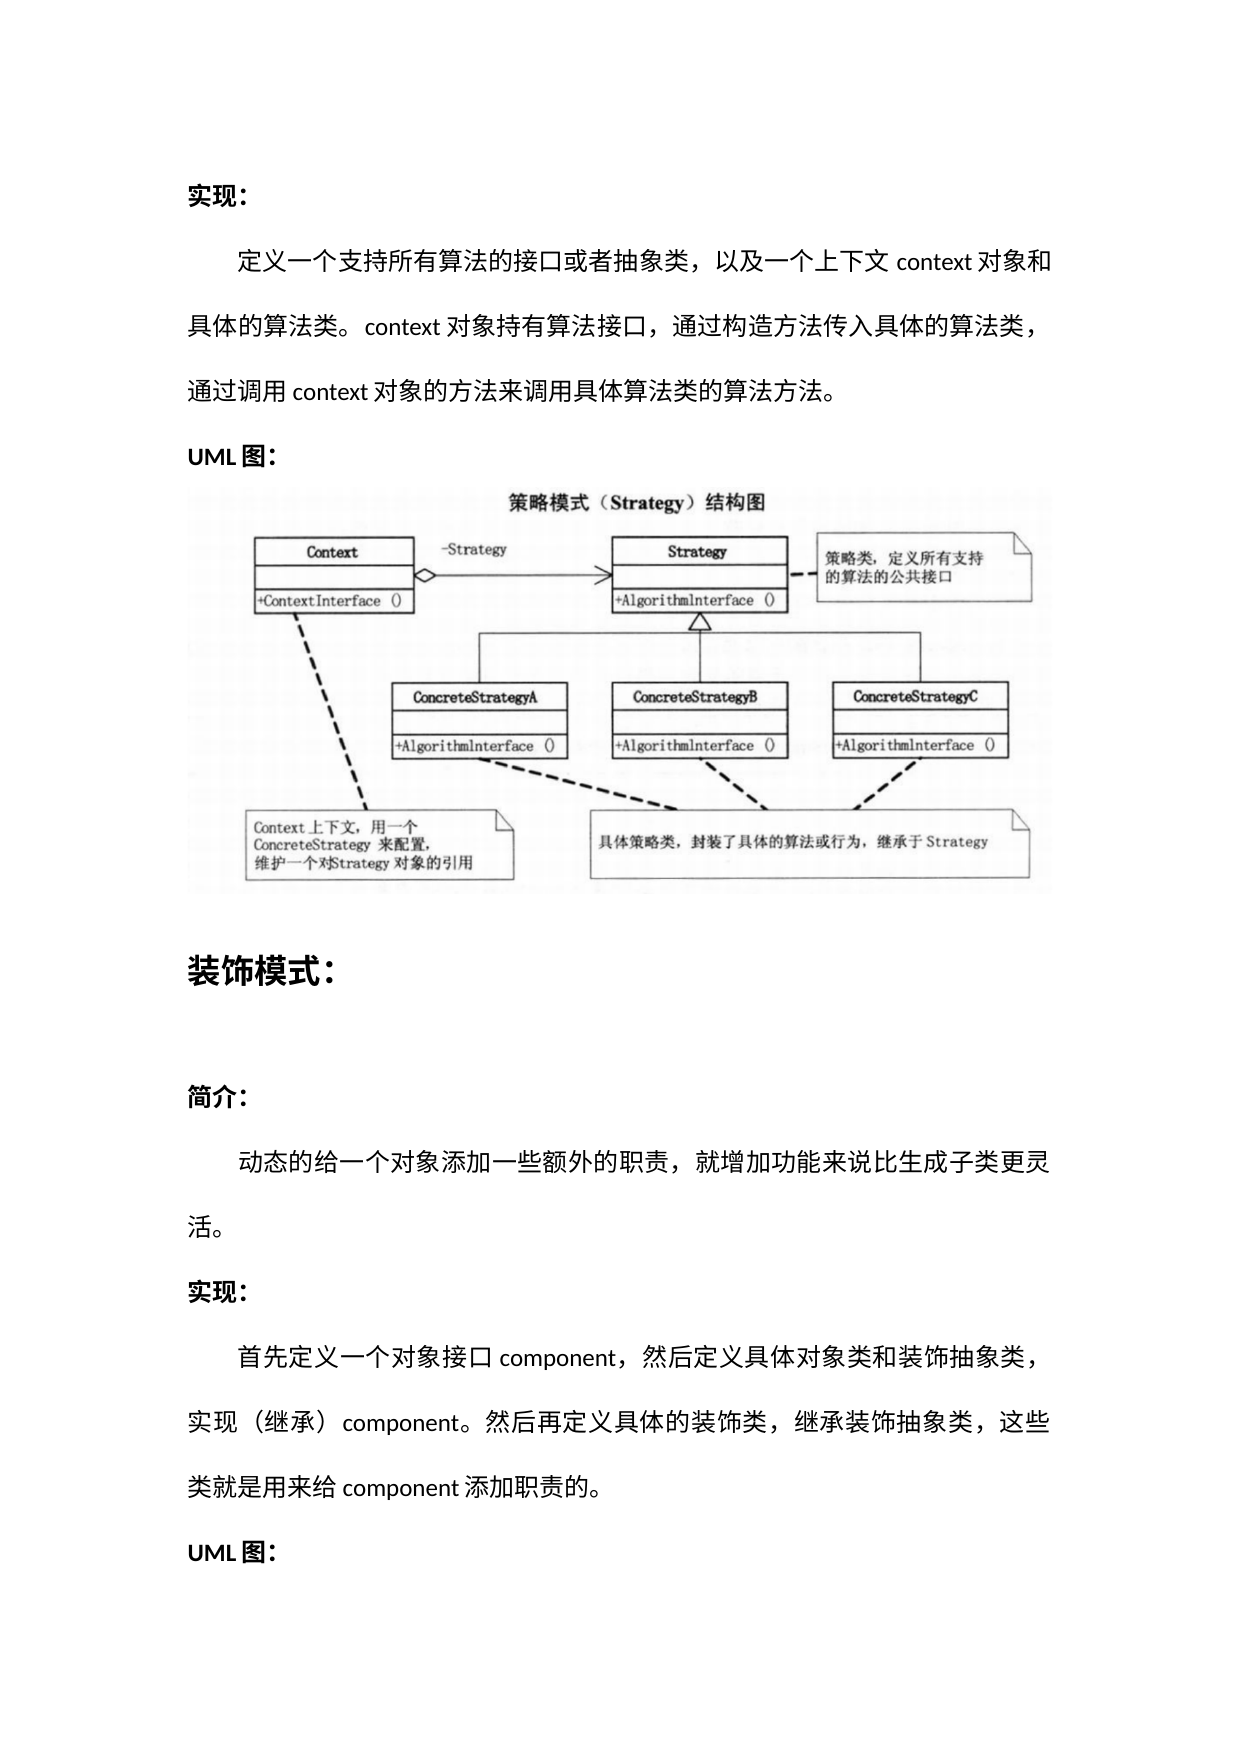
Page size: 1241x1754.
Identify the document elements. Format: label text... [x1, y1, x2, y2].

text 实现： [187, 1258, 1053, 1323]
text 动态的给一个对象添加一些额外的职责，就增加功能来说比生成子类更灵活。 [187, 1128, 1053, 1258]
text UML图： [187, 1518, 1053, 1583]
text UML图： [187, 422, 1053, 487]
text 实现： [187, 162, 1053, 227]
text 首先定义一个对象接口component，然后定义具体对象类和装饰抽象类，实现（继承）component。然后再定义具体的装饰类，继承装饰抽象类，这些类就是用来给component添加职责的。 [187, 1323, 1053, 1518]
picture [187, 487, 1053, 894]
text 定义一个支持所有算法的接口或者抽象类，以及一个上下文context对象和具体的算法类。context对象持有算法接口，通过构造方法传入具体的算法类，通过调用context对象的方法来调用具体算法类的算法方法。 [187, 227, 1053, 422]
subtitle 装饰模式： [187, 937, 1053, 1002]
text 简介： [187, 1063, 1053, 1128]
